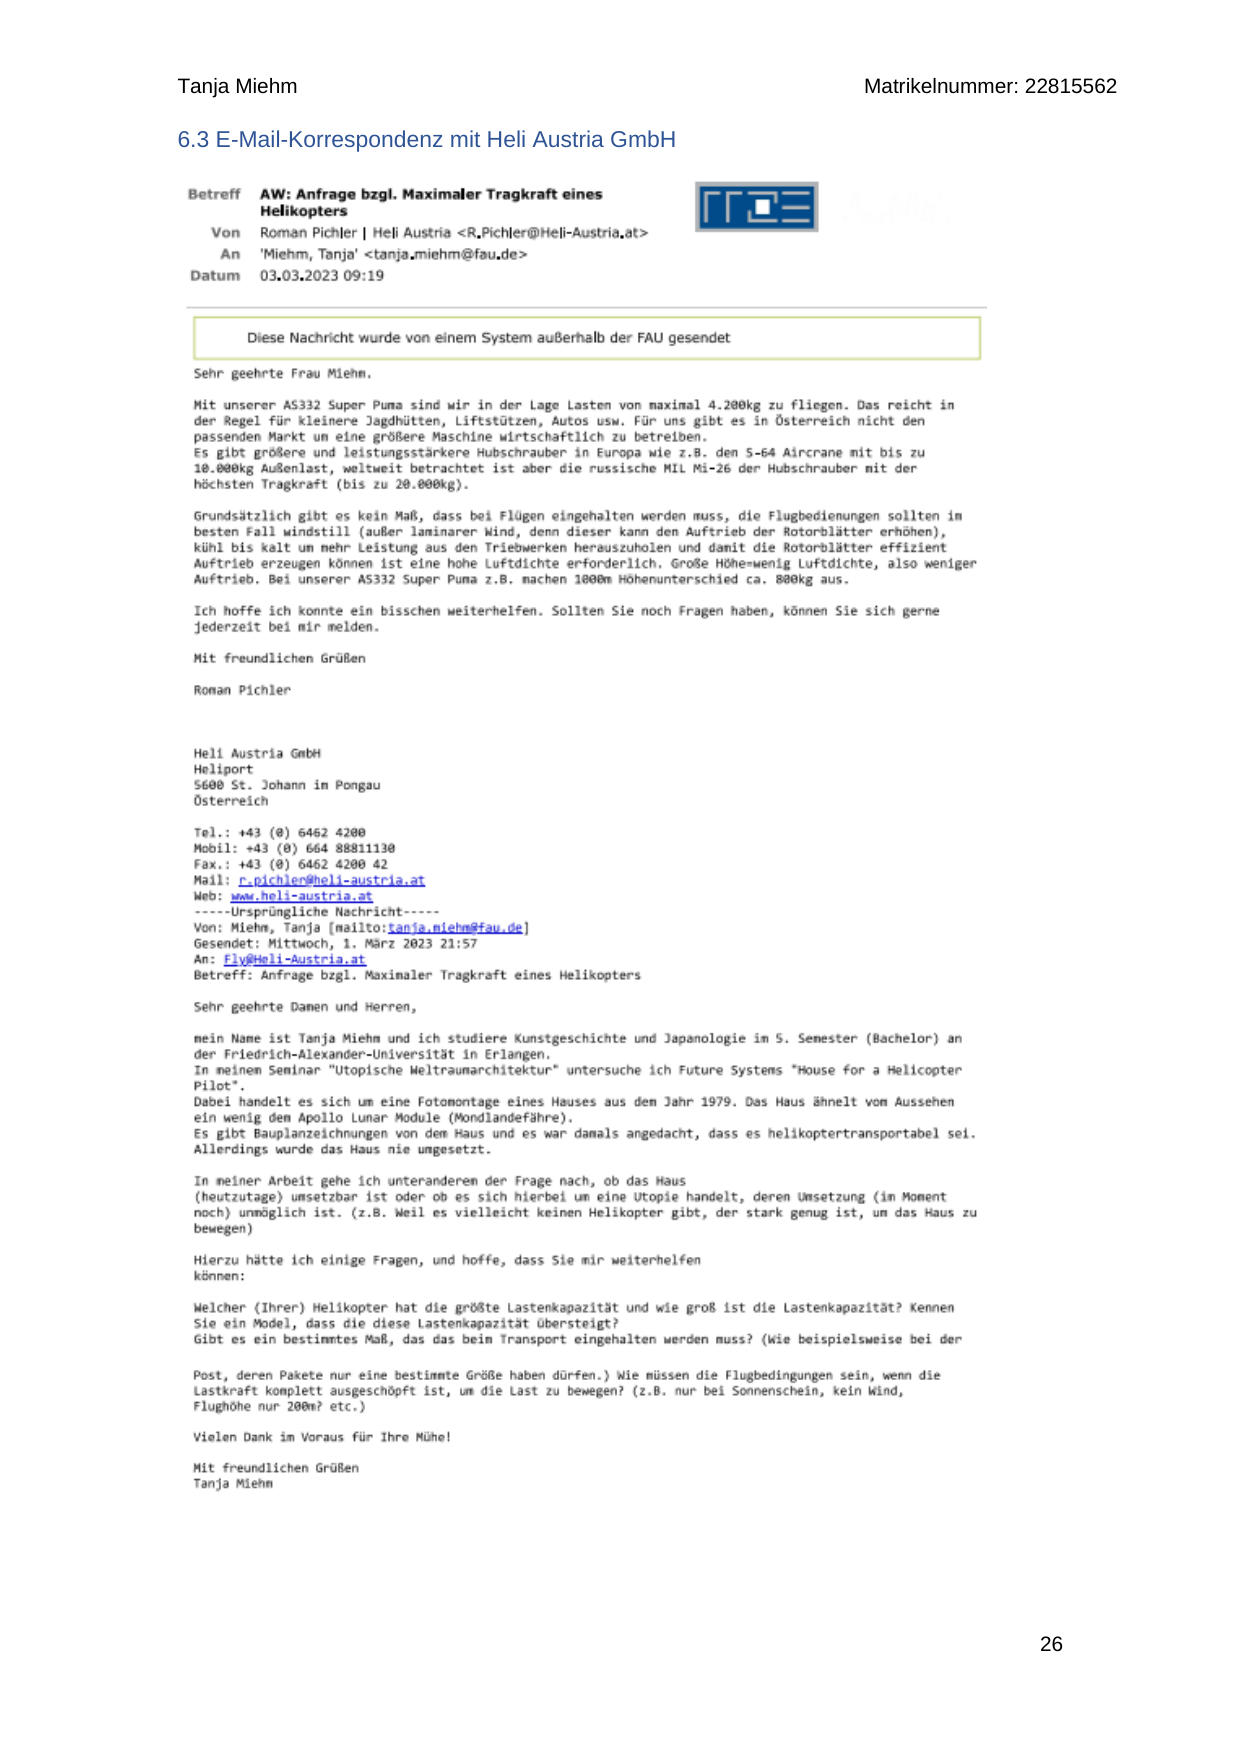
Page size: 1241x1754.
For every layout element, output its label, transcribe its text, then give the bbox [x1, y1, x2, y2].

picture [177, 169, 988, 1501]
subtitle 6.3 E-Mail-Korrespondenz mit Heli Austria GmbH [177, 126, 1063, 152]
